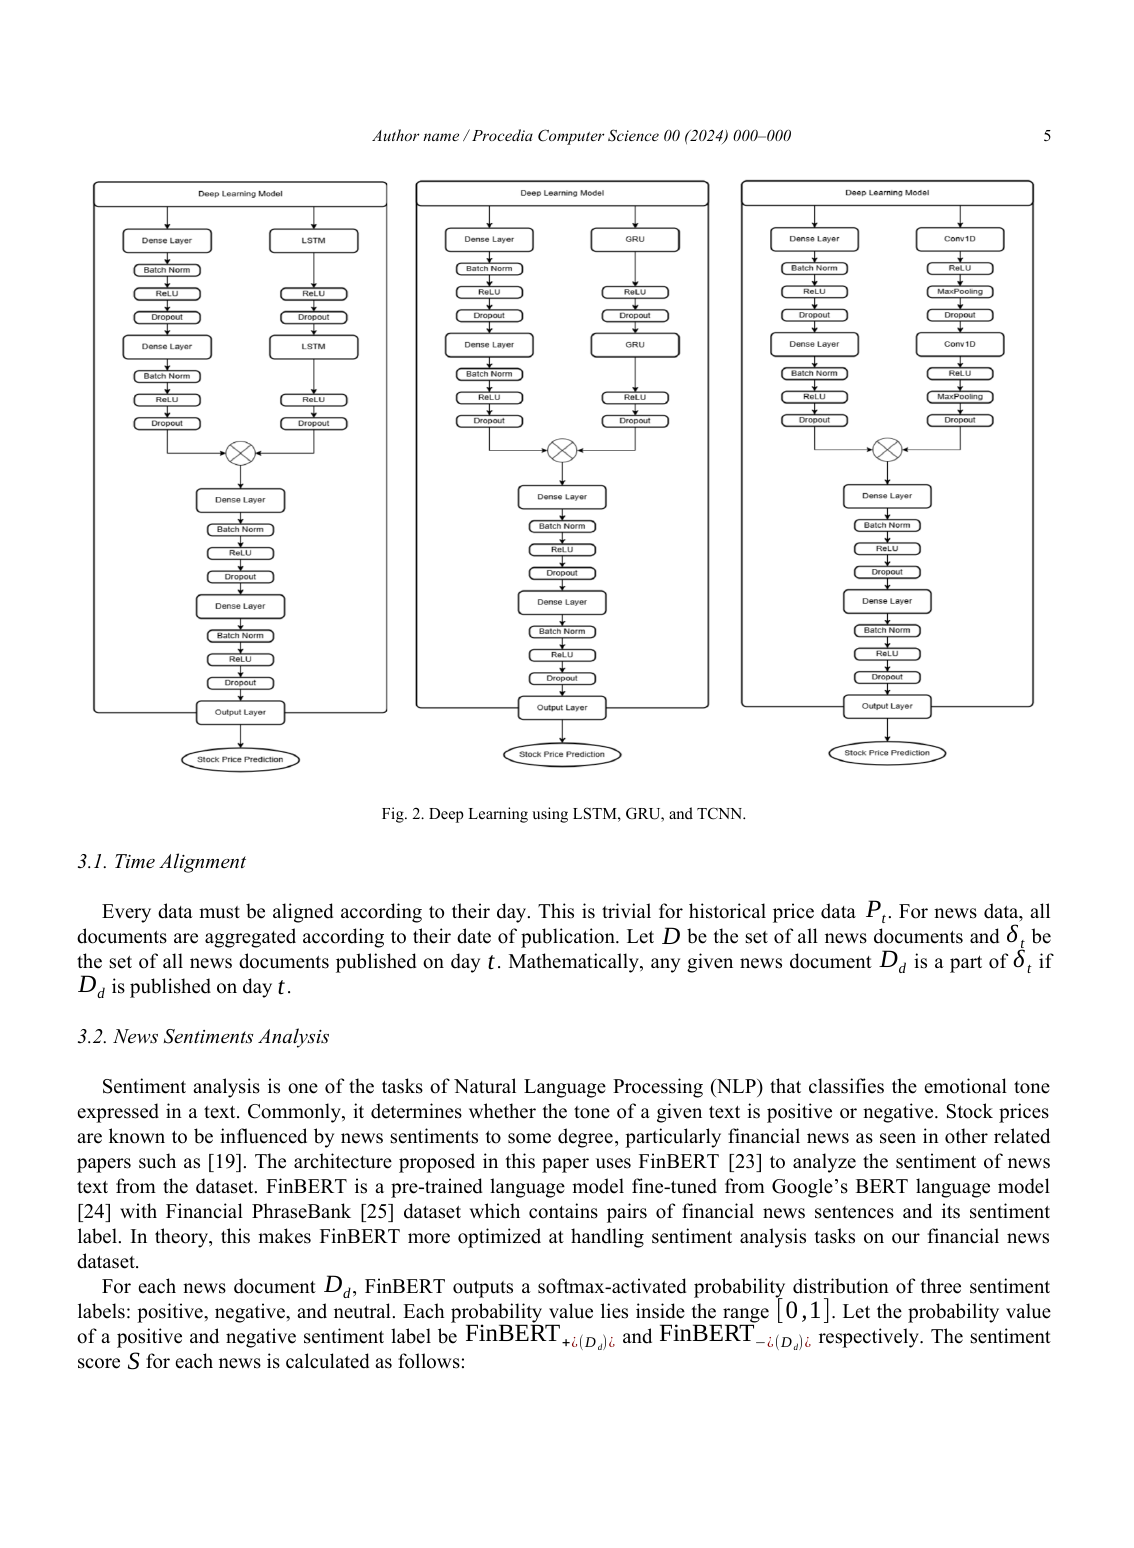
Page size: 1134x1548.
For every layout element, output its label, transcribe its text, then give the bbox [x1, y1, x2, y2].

picture [76, 169, 1052, 778]
text Every data must be aligned according to their day. This is trivial for historical price data . For news data, all documents are aggregated according to their date of publication. Let be the set of all news documents and be the set of all news documents published on day . Mathematically, any given news document is a part of if is published on day . [77, 899, 1051, 999]
text News Sentiments Analysis [77, 1024, 1051, 1049]
text Time Alignment [77, 849, 1051, 874]
text Sentiment analysis is one of the tasks of Natural Language Processing (NLP) that classifies the emotional tone expressed in a text. Commonly, it determines whether the tone of a given text is positive or negative. Stock prices are known to be influenced by news sentiments to some degree, particularly financial news as seen in other related papers such as [19]. The architecture proposed in this paper uses FinBERT to analyze the sentiment of news text from the dataset. FinBERT is a pre-trained language model fine-tuned from Google’s BERT language model with Financial PhraseBank dataset which contains pairs of financial news sentences and its sentiment label. In theory, this makes FinBERT more optimized at handling sentiment analysis tasks on our financial news dataset. [77, 1074, 1051, 1274]
text Fig. 2. Deep Learning using LSTM, GRU, and TCNN. [77, 803, 1051, 824]
text For each news document , FinBERT outputs a softmax-activated probability distribution of three sentiment labels: positive, negative, and neutral. Each probability value lies inside the range . Let the probability value of a positive and negative sentiment label be and respectively. The sentiment score for each news is calculated as follows: [77, 1274, 1051, 1374]
